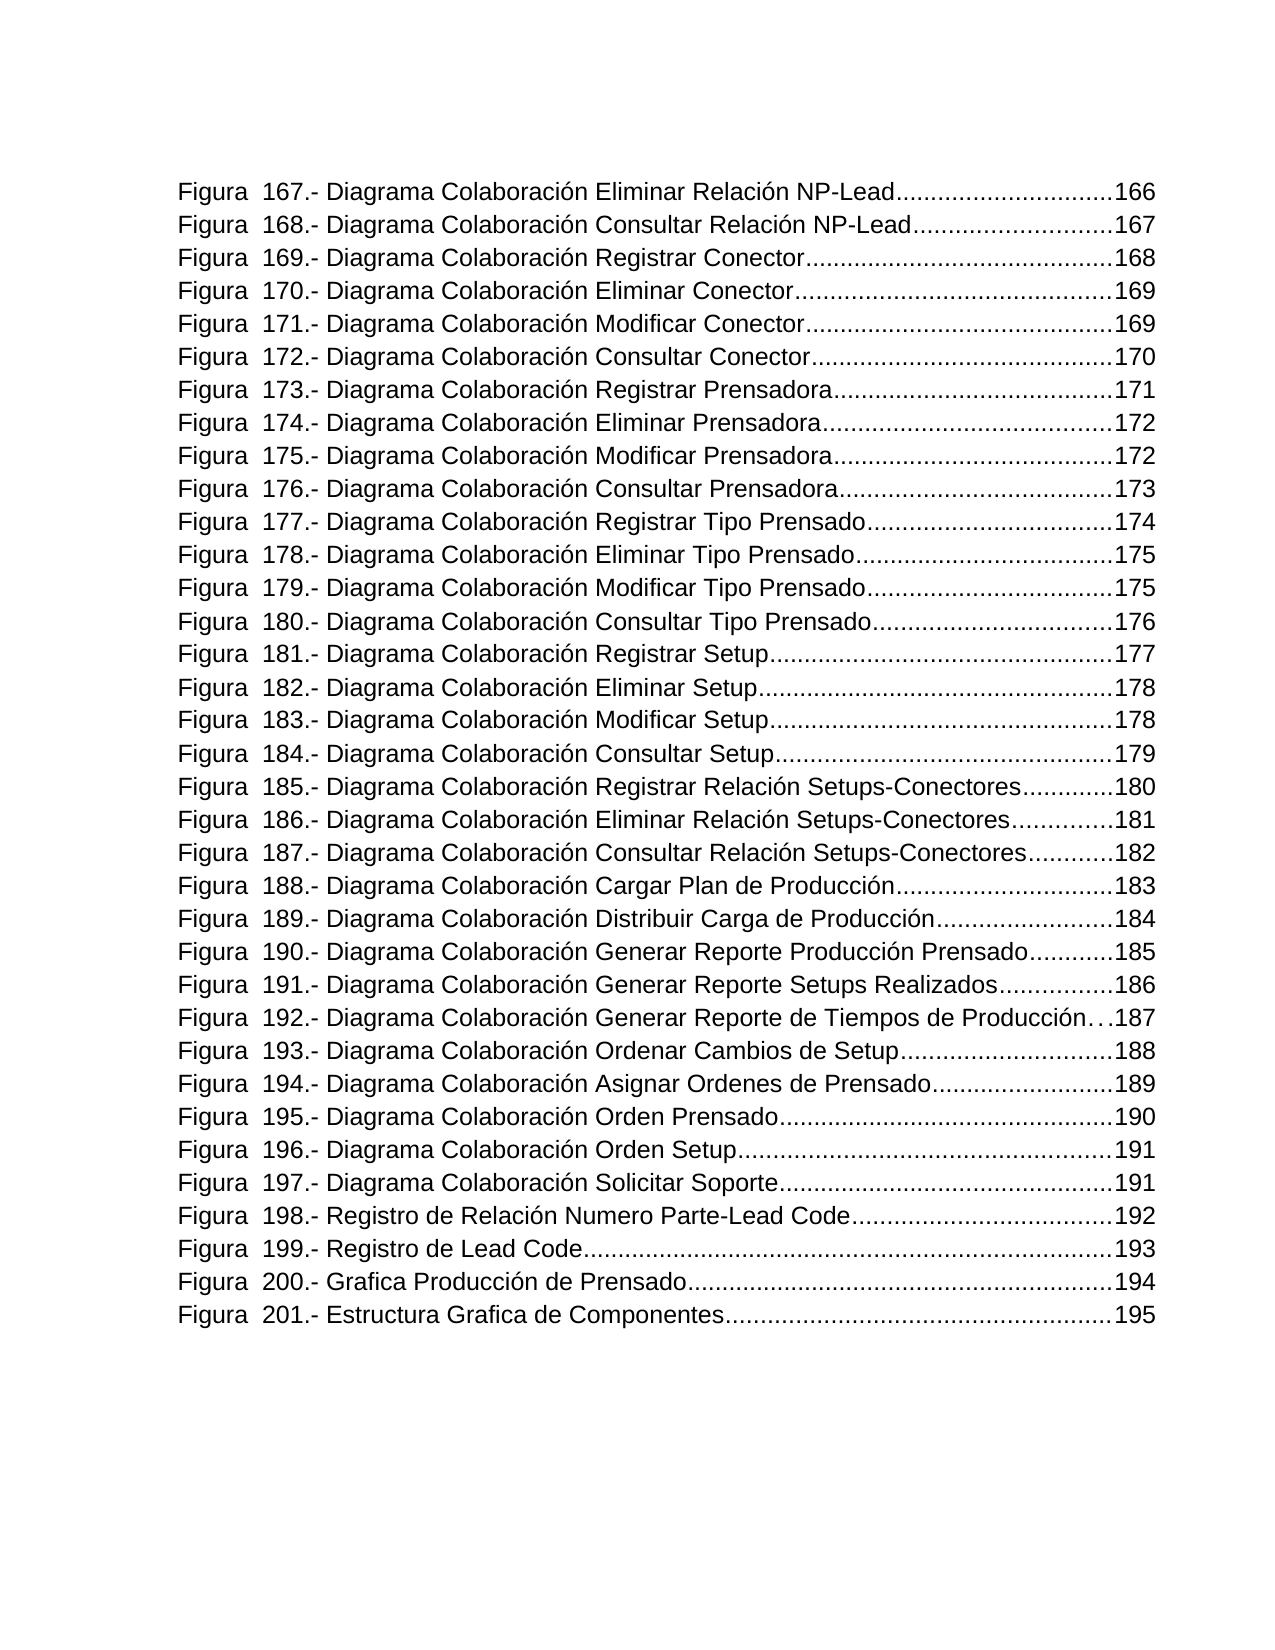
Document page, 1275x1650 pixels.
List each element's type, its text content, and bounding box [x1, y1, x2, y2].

text Figura 199.- Registro de Lead Code 193 [177, 1234, 1157, 1263]
text Figura 171.- Diagrama Colaboración Modificar Conector 169 [177, 309, 1157, 338]
text Figura 175.- Diagrama Colaboración Modificar Prensadora 172 [177, 441, 1157, 470]
text Figura 172.- Diagrama Colaboración Consultar Conector 170 [177, 342, 1157, 371]
text Figura 170.- Diagrama Colaboración Eliminar Conector 169 [177, 276, 1157, 305]
text Figura 189.- Diagrama Colaboración Distribuir Carga de Producción 184 [177, 904, 1157, 932]
text Figura 196.- Diagrama Colaboración Orden Setup 191 [177, 1135, 1157, 1163]
text Figura 192.- Diagrama Colaboración Generar Reporte de Tiempos de Producción 187 [177, 1003, 1157, 1031]
text Figura 194.- Diagrama Colaboración Asignar Ordenes de Prensado 189 [177, 1069, 1157, 1097]
text Figura 195.- Diagrama Colaboración Orden Prensado 190 [177, 1102, 1157, 1131]
text Figura 187.- Diagrama Colaboración Consultar Relación Setups-Conectores 182 [177, 838, 1157, 866]
text Figura 200.- Grafica Producción de Prensado 194 [177, 1267, 1157, 1296]
text Figura 169.- Diagrama Colaboración Registrar Conector 168 [177, 243, 1157, 272]
text Figura 190.- Diagrama Colaboración Generar Reporte Producción Prensado 185 [177, 937, 1157, 965]
text Figura 182.- Diagrama Colaboración Eliminar Setup 178 [177, 672, 1157, 701]
text Figura 198.- Registro de Relación Numero Parte-Lead Code 192 [177, 1201, 1157, 1229]
text Figura 197.- Diagrama Colaboración Solicitar Soporte 191 [177, 1168, 1157, 1197]
text Figura 191.- Diagrama Colaboración Generar Reporte Setups Realizados 186 [177, 970, 1157, 998]
text Figura 180.- Diagrama Colaboración Consultar Tipo Prensado 176 [177, 606, 1157, 635]
text Figura 178.- Diagrama Colaboración Eliminar Tipo Prensado 175 [177, 540, 1157, 569]
text Figura 176.- Diagrama Colaboración Consultar Prensadora 173 [177, 474, 1157, 503]
text Figura 177.- Diagrama Colaboración Registrar Tipo Prensado 174 [177, 507, 1157, 536]
text Figura 174.- Diagrama Colaboración Eliminar Prensadora 172 [177, 408, 1157, 437]
text Figura 167.- Diagrama Colaboración Eliminar Relación NP-Lead 166 [177, 177, 1157, 206]
text Figura 201.- Estructura Grafica de Componentes 195 [177, 1300, 1157, 1329]
text Figura 168.- Diagrama Colaboración Consultar Relación NP-Lead 167 [177, 210, 1157, 239]
text Figura 185.- Diagrama Colaboración Registrar Relación Setups-Conectores 180 [177, 772, 1157, 800]
text Figura 179.- Diagrama Colaboración Modificar Tipo Prensado 175 [177, 573, 1157, 602]
text Figura 186.- Diagrama Colaboración Eliminar Relación Setups-Conectores 181 [177, 804, 1157, 833]
text Figura 184.- Diagrama Colaboración Consultar Setup 179 [177, 738, 1157, 767]
text Figura 183.- Diagrama Colaboración Modificar Setup 178 [177, 706, 1157, 734]
text Figura 181.- Diagrama Colaboración Registrar Setup 177 [177, 639, 1157, 668]
text Figura 173.- Diagrama Colaboración Registrar Prensadora 171 [177, 375, 1157, 404]
text Figura 188.- Diagrama Colaboración Cargar Plan de Producción 183 [177, 871, 1157, 899]
text Figura 193.- Diagrama Colaboración Ordenar Cambios de Setup 188 [177, 1036, 1157, 1064]
